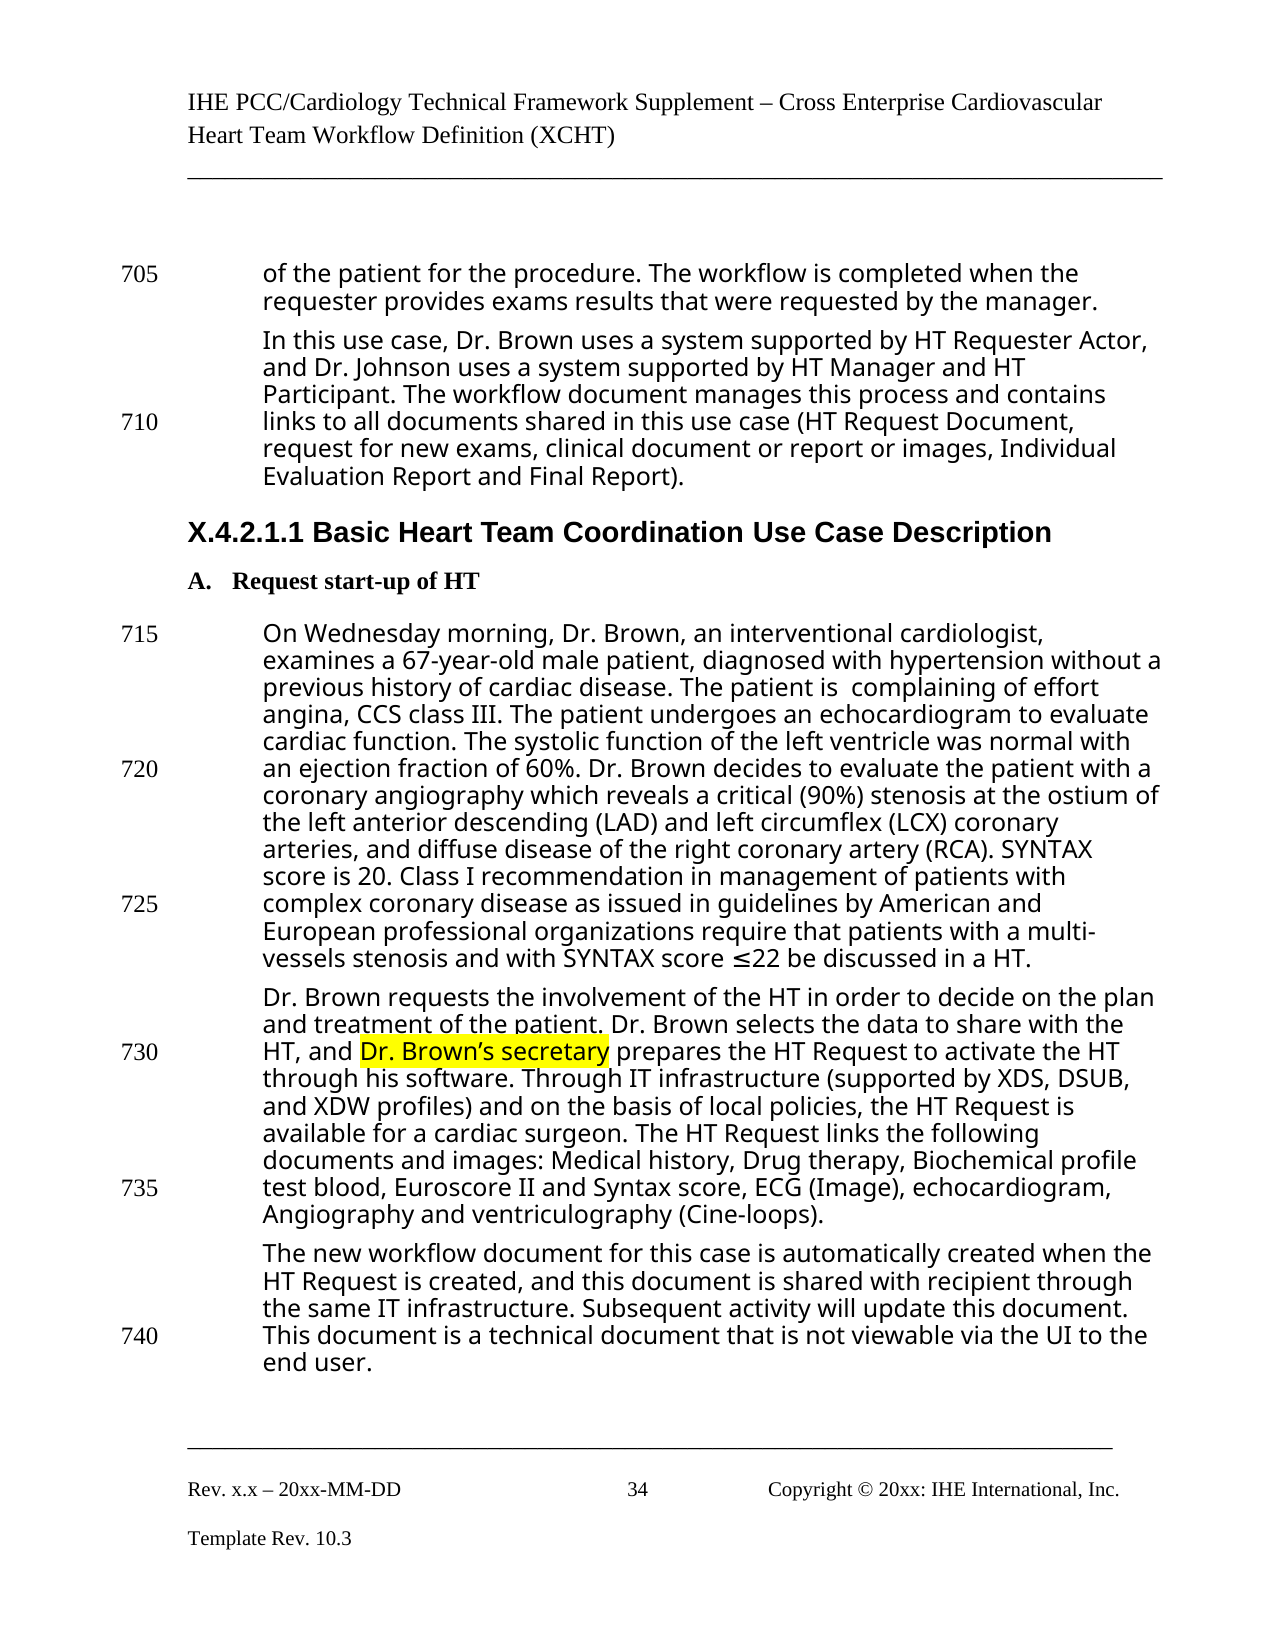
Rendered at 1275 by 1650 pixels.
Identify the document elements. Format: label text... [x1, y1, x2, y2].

list Request start-up of HT [187, 566, 1162, 595]
text On Wednesday morning, Dr. Brown, an interventional cardiologist, examines a 67-year-old male patient, diagnosed with hypertension without a previous history of cardiac disease. The patient is complaining of effort angina, CCS class III. The patient undergoes an echocardiogram to evaluate cardiac function. The systolic function of the left ventricle was normal with an ejection fraction of 60%. Dr. Brown decides to evaluate the patient with a coronary angiography which reveals a critical (90%) stenosis at the ostium of the left anterior descending (LAD) and left circumflex (LCX) coronary arteries, and diffuse disease of the right coronary artery (RCA). SYNTAX score is 20. Class I recommendation in management of patients with complex coronary disease as issued in guidelines by American and European professional organizations require that patients with a multi-vessels stenosis and with SYNTAX score ≤22 be discussed in a HT. [262, 620, 1162, 972]
text In this use case, Dr. Brown uses a system supported by HT Requester Actor, and Dr. Johnson uses a system supported by HT Manager and HT Participant. The workflow document manages this process and contains links to all documents shared in this use case (HT Request Document, request for new exams, clinical document or report or images, Individual Evaluation Report and Final Report). [262, 328, 1162, 490]
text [262, 261, 1162, 315]
text Dr. Brown requests the involvement of the HT in order to decide on the plan and treatment of the patient. Dr. Brown selects the data to share with the HT, and Dr. Brown’s secretary prepares the HT Request to activate the HT through his software. Through IT infrastructure (supported by XDS, DSUB, and XDW profiles) and on the basis of local policies, the HT Request is available for a cardiac surgeon. The HT Request links the following documents and images: Medical history, Drug therapy, Biochemical profile test blood, Euroscore II and Syntax score, ECG (Image), echocardiogram, Angiography and ventriculography (Cine-loops). [262, 985, 1162, 1229]
text The new workflow document for this case is automatically created when the HT Request is created, and this document is shared with recipient through the same IT infrastructure. Subsequent activity will update this document. This document is a technical document that is not viewable via the UI to the end user. [262, 1241, 1162, 1377]
subtitle X.4.2.1.1 Basic Heart Team Coordination Use Case Description [187, 515, 1162, 549]
